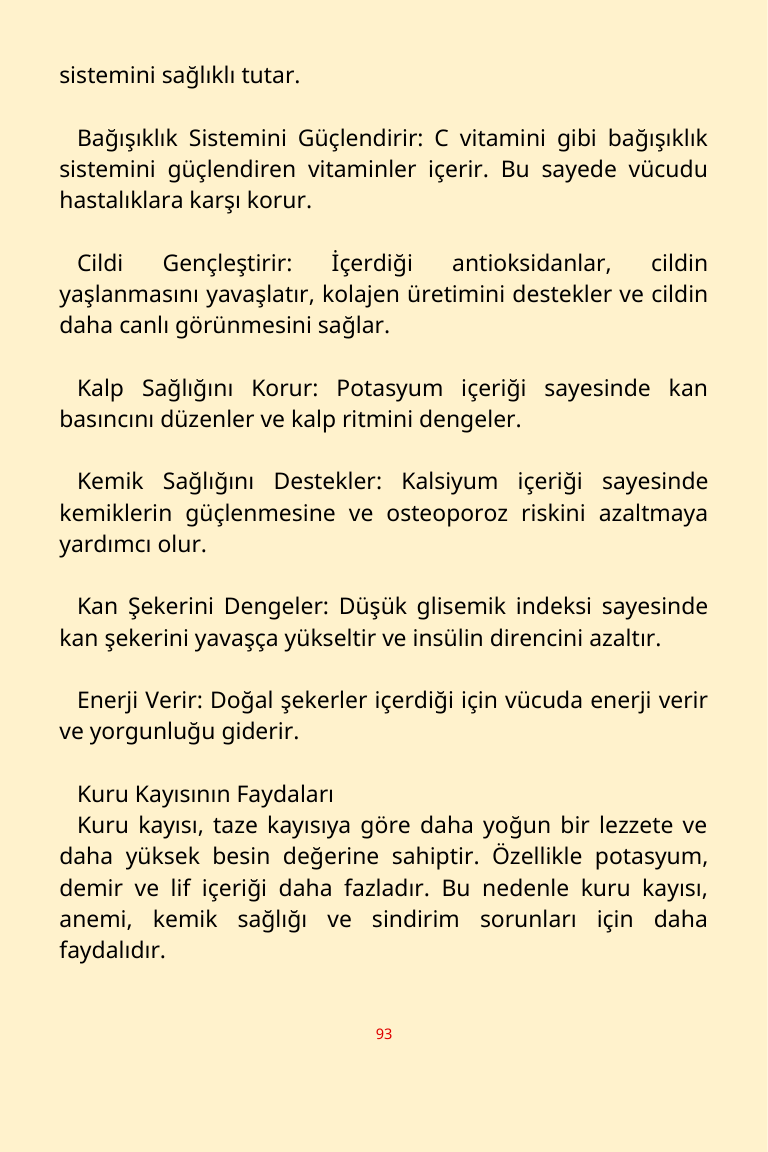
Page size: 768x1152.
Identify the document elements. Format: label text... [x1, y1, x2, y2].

text Kuru kayısı, taze kayısıya göre daha yoğun bir lezzete ve daha yüksek besin değerine sahiptir. Özellikle potasyum, demir ve lif içeriği daha fazladır. Bu nedenle kuru kayısı, anemi, kemik sağlığı ve sindirim sorunları için daha faydalıdır. [59, 809, 709, 965]
text Enerji Verir: Doğal şekerler içerdiği için vücuda enerji verir ve yorgunluğu giderir. [59, 684, 709, 747]
text Cildi Gençleştirir: İçerdiği antioksidanlar, cildin yaşlanmasını yavaşlatır, kolajen üretimini destekler ve cildin daha canlı görünmesini sağlar. [59, 247, 709, 340]
text Kuru Kayısının Faydaları [59, 778, 709, 809]
text Kalp Sağlığını Korur: Potasyum içeriği sayesinde kan basıncını düzenler ve kalp ritmini dengeler. [59, 372, 709, 434]
text Kemik Sağlığını Destekler: Kalsiyum içeriği sayesinde kemiklerin güçlenmesine ve osteoporoz riskini azaltmaya yardımcı olur. [59, 465, 709, 559]
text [59, 59, 709, 90]
text Kan Şekerini Dengeler: Düşük glisemik indeksi sayesinde kan şekerini yavaşça yükseltir ve insülin direncini azaltır. [59, 590, 709, 653]
text Bağışıklık Sistemini Güçlendirir: C vitamini gibi bağışıklık sistemini güçlendiren vitaminler içerir. Bu sayede vücudu hastalıklara karşı korur. [59, 122, 709, 215]
